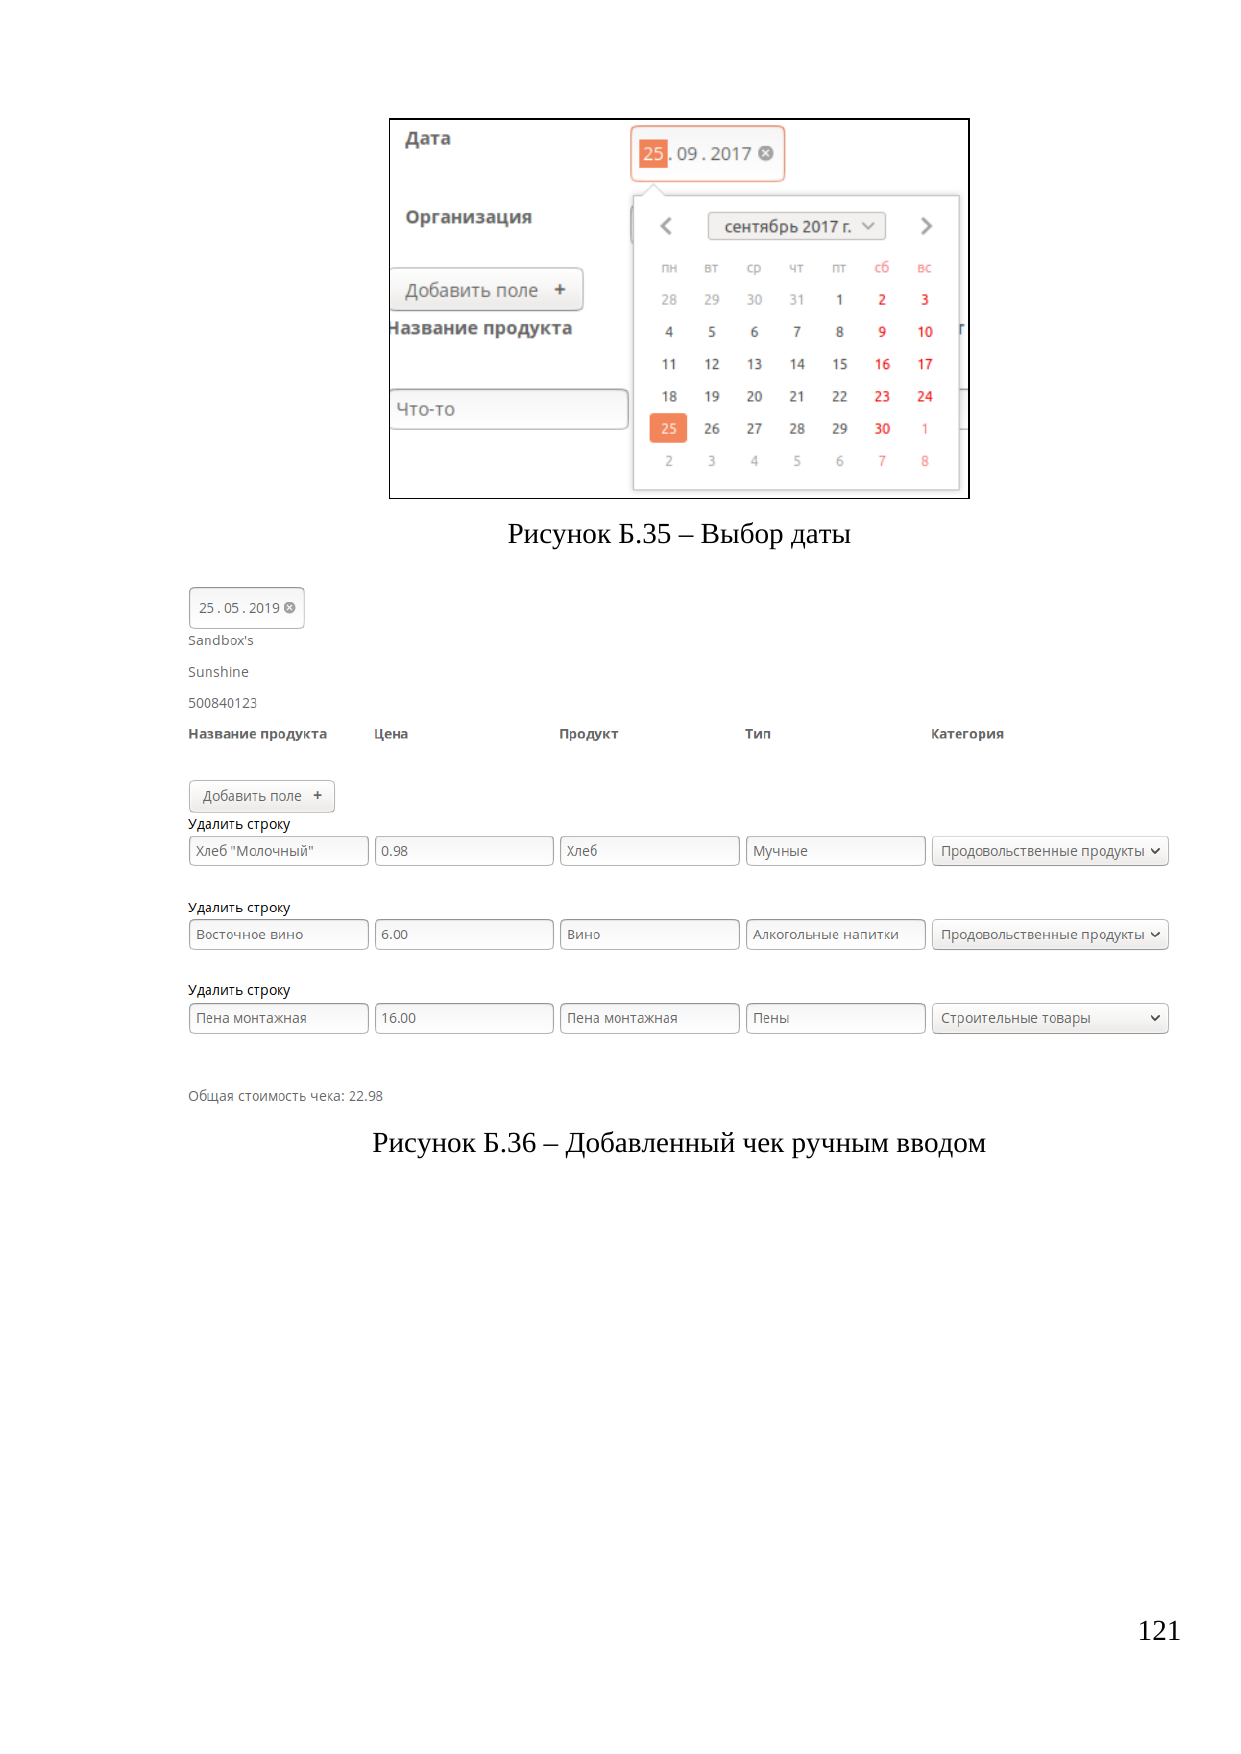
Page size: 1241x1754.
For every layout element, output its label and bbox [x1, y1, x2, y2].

picture [390, 120, 968, 498]
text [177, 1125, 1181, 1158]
picture [183, 566, 1176, 1108]
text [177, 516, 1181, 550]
